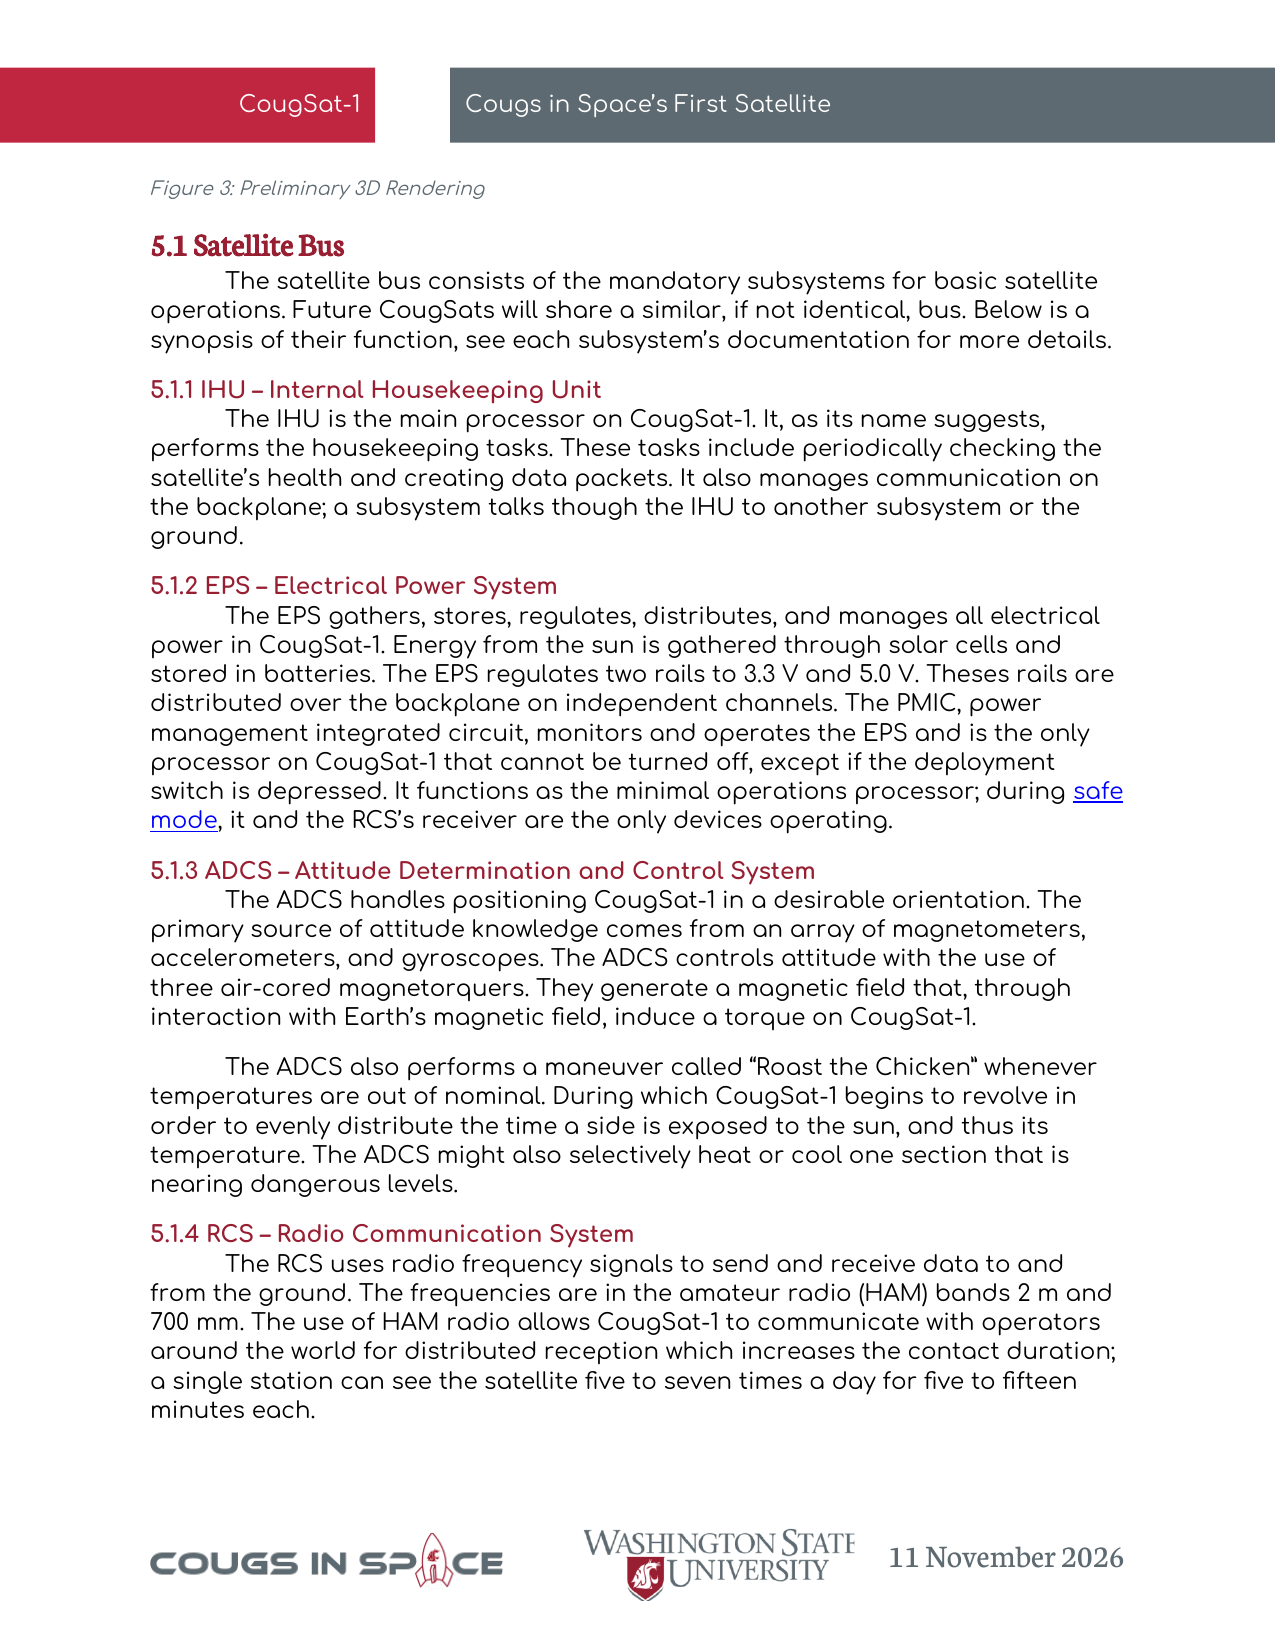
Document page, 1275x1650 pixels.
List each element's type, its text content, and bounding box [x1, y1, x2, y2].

text The ADCS also performs a maneuver called “Roast the Chicken” whenever temperatures are out of nominal. During which CougSat-1 begins to revolve in order to evenly distribute the time a side is exposed to the sun, and thus its temperature. The ADCS might also selectively heat or cool one section that is nearing dangerous levels. [150, 1055, 1125, 1198]
subtitle 5.1.1 IHU – Internal Housekeeping Unit [150, 378, 1125, 404]
text The RCS uses radio frequency signals to send and receive data to and from the ground. The frequencies are in the amateur radio (HAM) bands 2 m and 700 mm. The use of HAM radio allows CougSat-1 to communicate with operators around the world for distributed reception which increases the contact duration; a single station can see the satellite five to seven times a day for five to fifteen minutes each. [150, 1252, 1125, 1424]
text Figure : Preliminary 3D Rendering [150, 179, 1125, 200]
text The ADCS handles positioning CougSat-1 in a desirable orientation. The primary source of attitude knowledge comes from an array of magnetometers, accelerometers, and gyroscopes. The ADCS controls attitude with the use of three air-cored magnetorquers. They generate a magnetic field that, through interaction with Earth’s magnetic field, induce a torque on CougSat-1. [150, 888, 1125, 1031]
text The IHU is the main processor on CougSat-1. It, as its name suggests, performs the housekeeping tasks. These tasks include periodically checking the satellite’s health and creating data packets. It also manages communication on the backplane; a subsystem talks though the IHU to another subsystem or the ground. [150, 407, 1125, 550]
subtitle 5.1.2 EPS – Electrical Power System [150, 574, 1125, 600]
subtitle 5.1.3 ADCS – Attitude Determination and Control System [150, 859, 1125, 884]
subtitle 5.1.4 RCS – Radio Communication System [150, 1222, 1125, 1248]
subtitle 5.1 Satellite Bus [150, 221, 1125, 263]
picture [582, 1528, 854, 1601]
text The EPS gathers, stores, regulates, distributes, and manages all electrical power in CougSat-1. Energy from the sun is gathered through solar cells and stored in batteries. The EPS regulates two rails to 3.3 V and 5.0 V. Theses rails are distributed over the backplane on independent channels. The PMIC, power management integrated circuit, monitors and operates the EPS and is the only processor on CougSat-1 that cannot be turned off, except if the deployment switch is depressed. It functions as the minimal operations processor; during safe mode, it and the RCS’s receiver are the only devices operating. [150, 604, 1125, 834]
picture [150, 1532, 503, 1589]
text The satellite bus consists of the mandatory subsystems for basic satellite operations. Future CougSats will share a similar, if not identical, bus. Below is a synopsis of their function, see each subsystem’s documentation for more details. [150, 269, 1125, 353]
